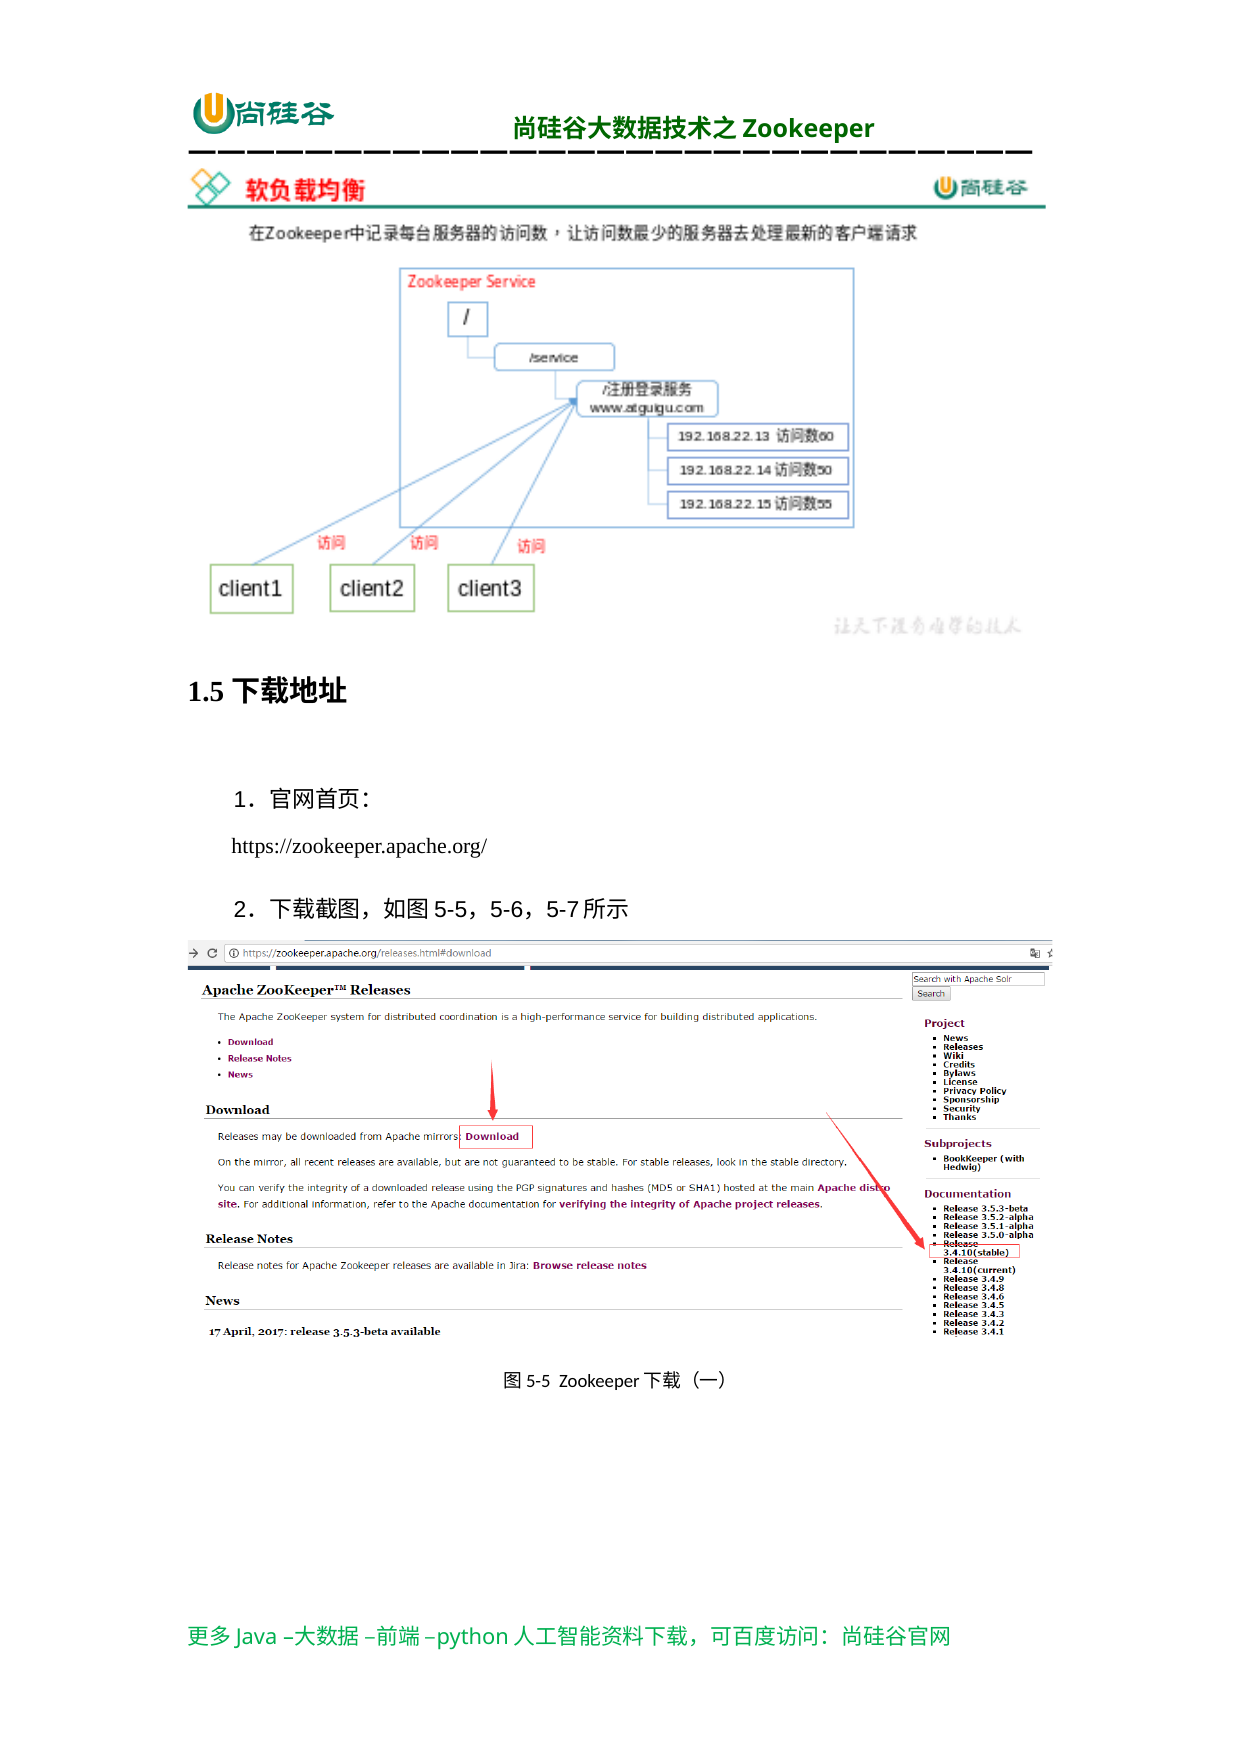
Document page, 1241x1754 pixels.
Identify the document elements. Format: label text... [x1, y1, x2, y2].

picture [187, 88, 338, 138]
text 2．下载截图，如图5-5，5-6，5-7所示 [187, 875, 1053, 940]
text 图5-5 Zookeeper下载（一） [187, 1363, 1053, 1395]
picture [187, 940, 1053, 1337]
text https://zookeeper.apache.org/ [187, 830, 1053, 862]
text 1．官网首页： [187, 765, 1053, 830]
subtitle 1.5 下载地址 [187, 656, 1053, 721]
